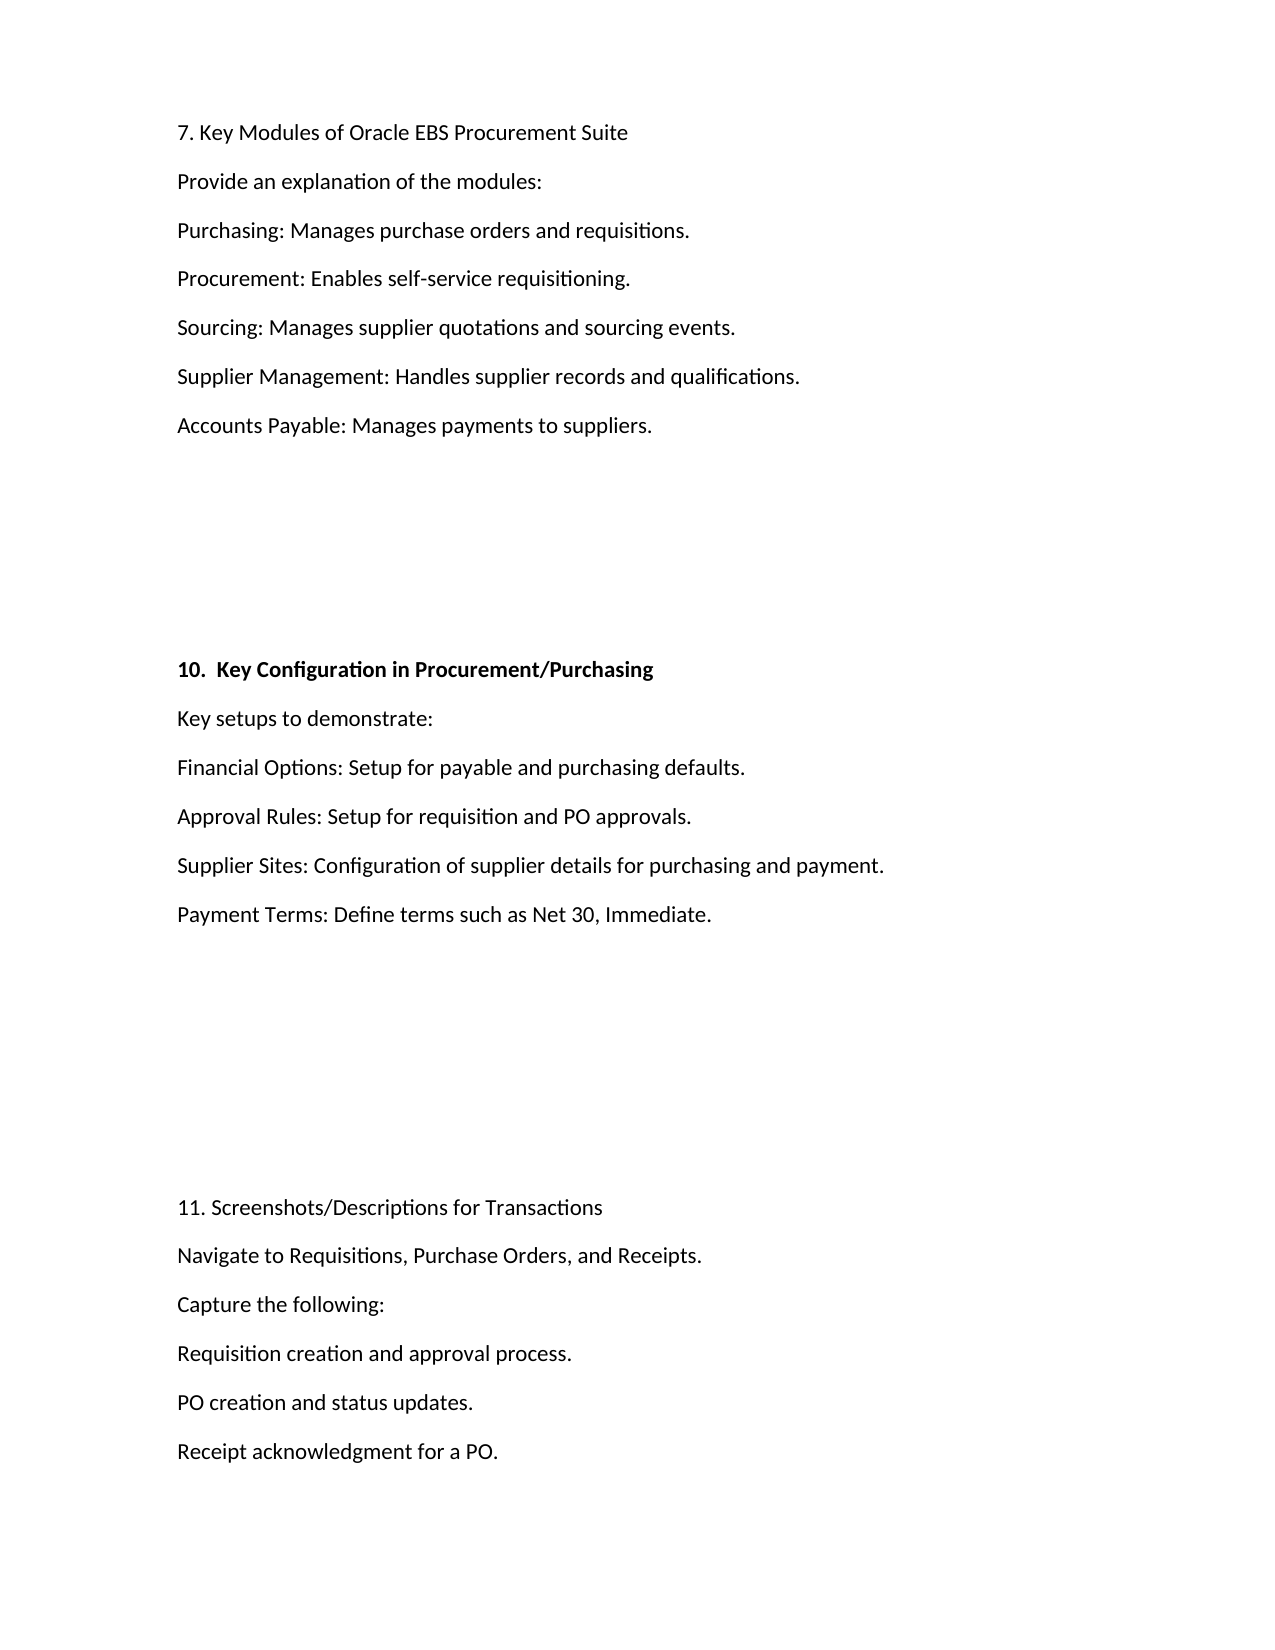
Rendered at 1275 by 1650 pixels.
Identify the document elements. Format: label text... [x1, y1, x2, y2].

text 10. Key Configuration in Procurement/Purchasing [177, 655, 1186, 683]
text PO creation and status updates. [177, 1388, 1186, 1416]
text Provide an explanation of the modules: [177, 167, 1186, 195]
text Key setups to demonstrate: [177, 704, 1186, 732]
text Payment Terms: Define terms such as Net 30, Immediate. [177, 900, 1186, 928]
text Sourcing: Manages supplier quotations and sourcing events. [177, 313, 1186, 341]
text Receipt acknowledgment for a PO. [177, 1437, 1186, 1465]
text 11. Screenshots/Descriptions for Transactions [177, 1193, 1186, 1221]
text 7. Key Modules of Oracle EBS Procurement Suite [177, 118, 1186, 146]
text Procurement: Enables self-service requisitioning. [177, 264, 1186, 293]
text Supplier Sites: Configuration of supplier details for purchasing and payment. [177, 851, 1186, 879]
text Supplier Management: Handles supplier records and qualifications. [177, 362, 1186, 390]
text Navigate to Requisitions, Purchase Orders, and Receipts. [177, 1242, 1186, 1270]
text Requisition creation and approval process. [177, 1339, 1186, 1367]
text Accounts Payable: Manages payments to suppliers. [177, 411, 1186, 439]
text Capture the following: [177, 1291, 1186, 1318]
text Financial Options: Setup for payable and purchasing defaults. [177, 753, 1186, 781]
text Purchasing: Manages purchase orders and requisitions. [177, 216, 1186, 244]
text Approval Rules: Setup for requisition and PO approvals. [177, 802, 1186, 830]
